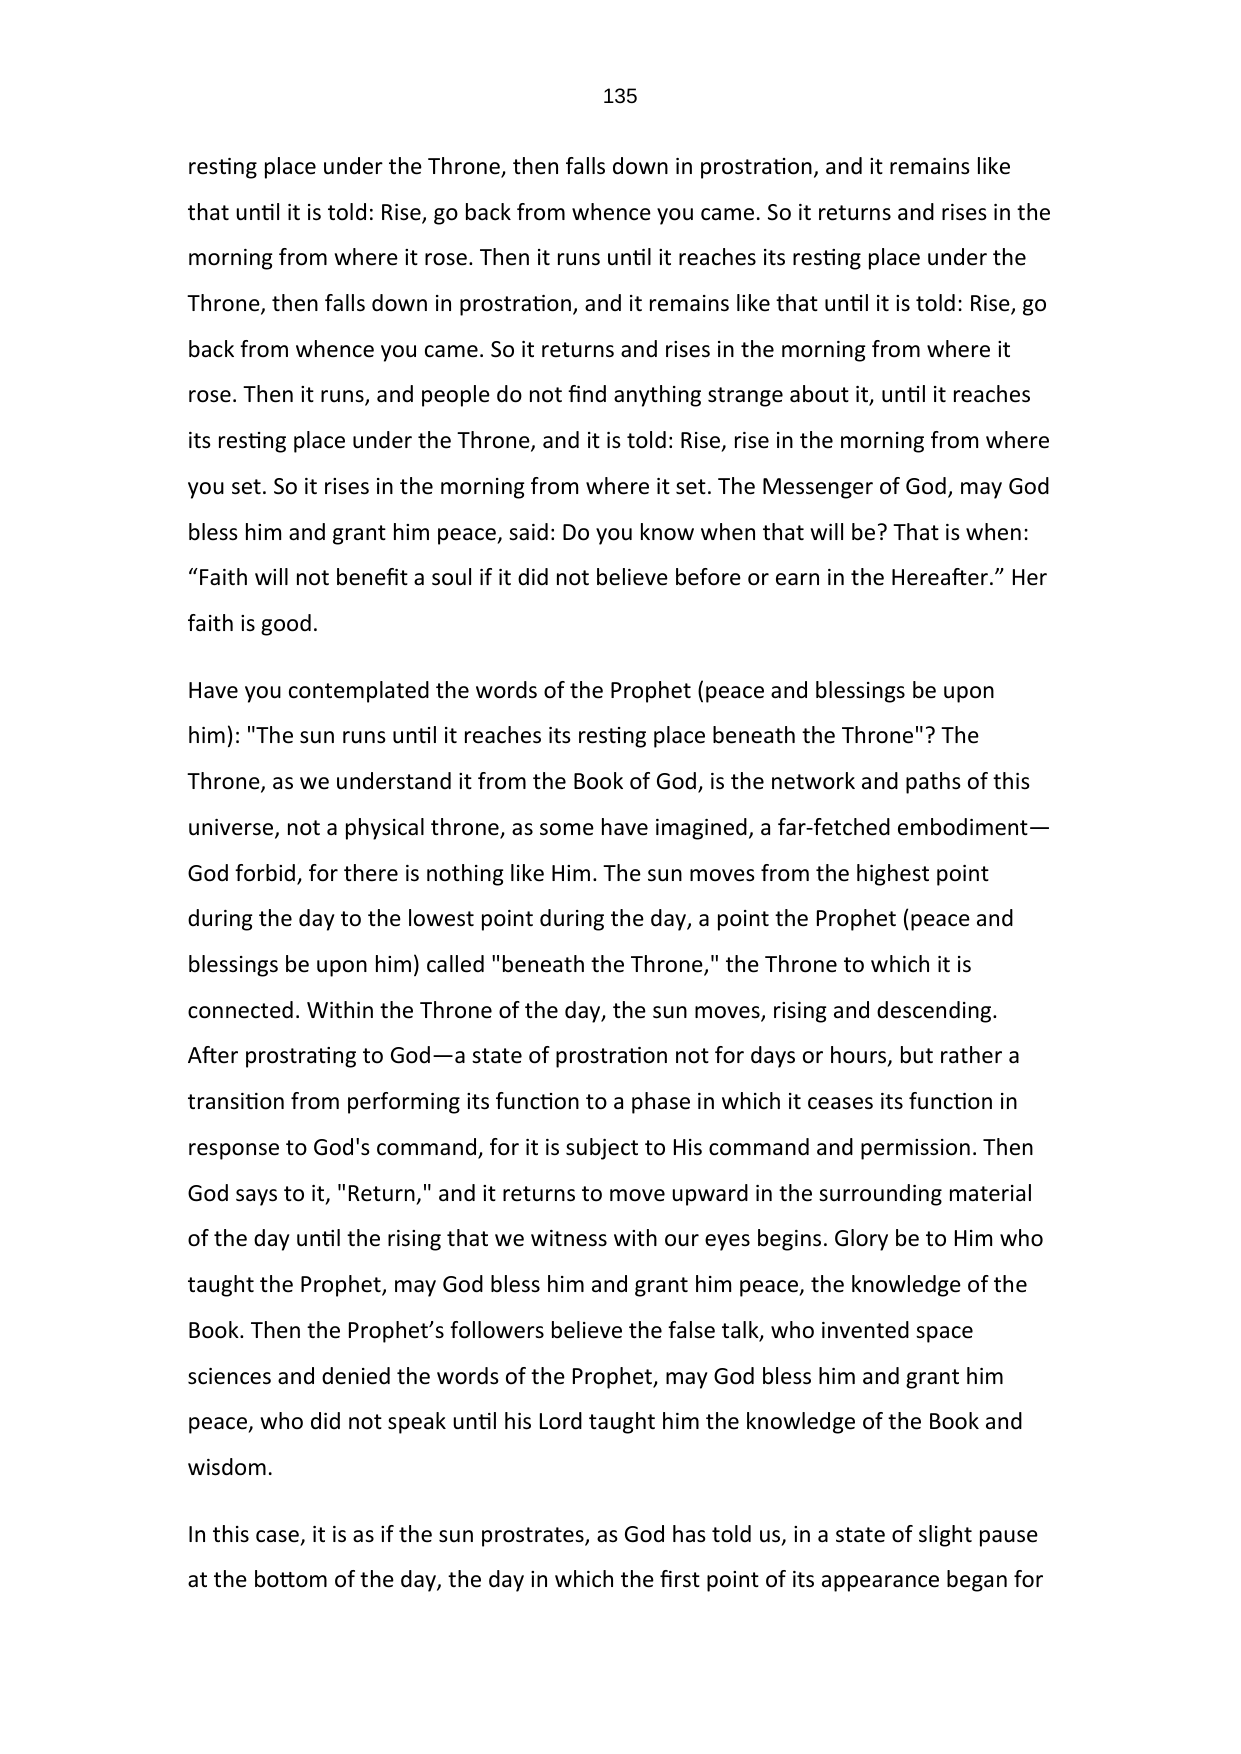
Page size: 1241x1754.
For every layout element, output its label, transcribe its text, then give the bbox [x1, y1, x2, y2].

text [187, 1518, 1053, 1594]
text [187, 150, 1053, 638]
text Have you contemplated the words of the Prophet (peace and blessings be upon him): "The sun runs until it reaches its resting place beneath the Throne"? The Throne, as we understand it from the Book of God, is the network and paths of this universe, not a physical throne, as some have imagined, a far-fetched embodiment—God forbid, for there is nothing like Him. The sun moves from the highest point during the day to the lowest point during the day, a point the Prophet (peace and blessings be upon him) called "beneath the Throne," the Throne to which it is connected. Within the Throne of the day, the sun moves, rising and descending. After prostrating to God—a state of prostration not for days or hours, but rather a transition from performing its function to a phase in which it ceases its function in response to God's command, for it is subject to His command and permission. Then God says to it, "Return," and it returns to move upward in the surrounding material of the day until the rising that we witness with our eyes begins. Glory be to Him who taught the Prophet, may God bless him and grant him peace, the knowledge of the Book. Then the Prophet’s followers believe the false talk, who invented space sciences and denied the words of the Prophet, may God bless him and grant him peace, who did not speak until his Lord taught him the knowledge of the Book and wisdom. [187, 674, 1053, 1482]
